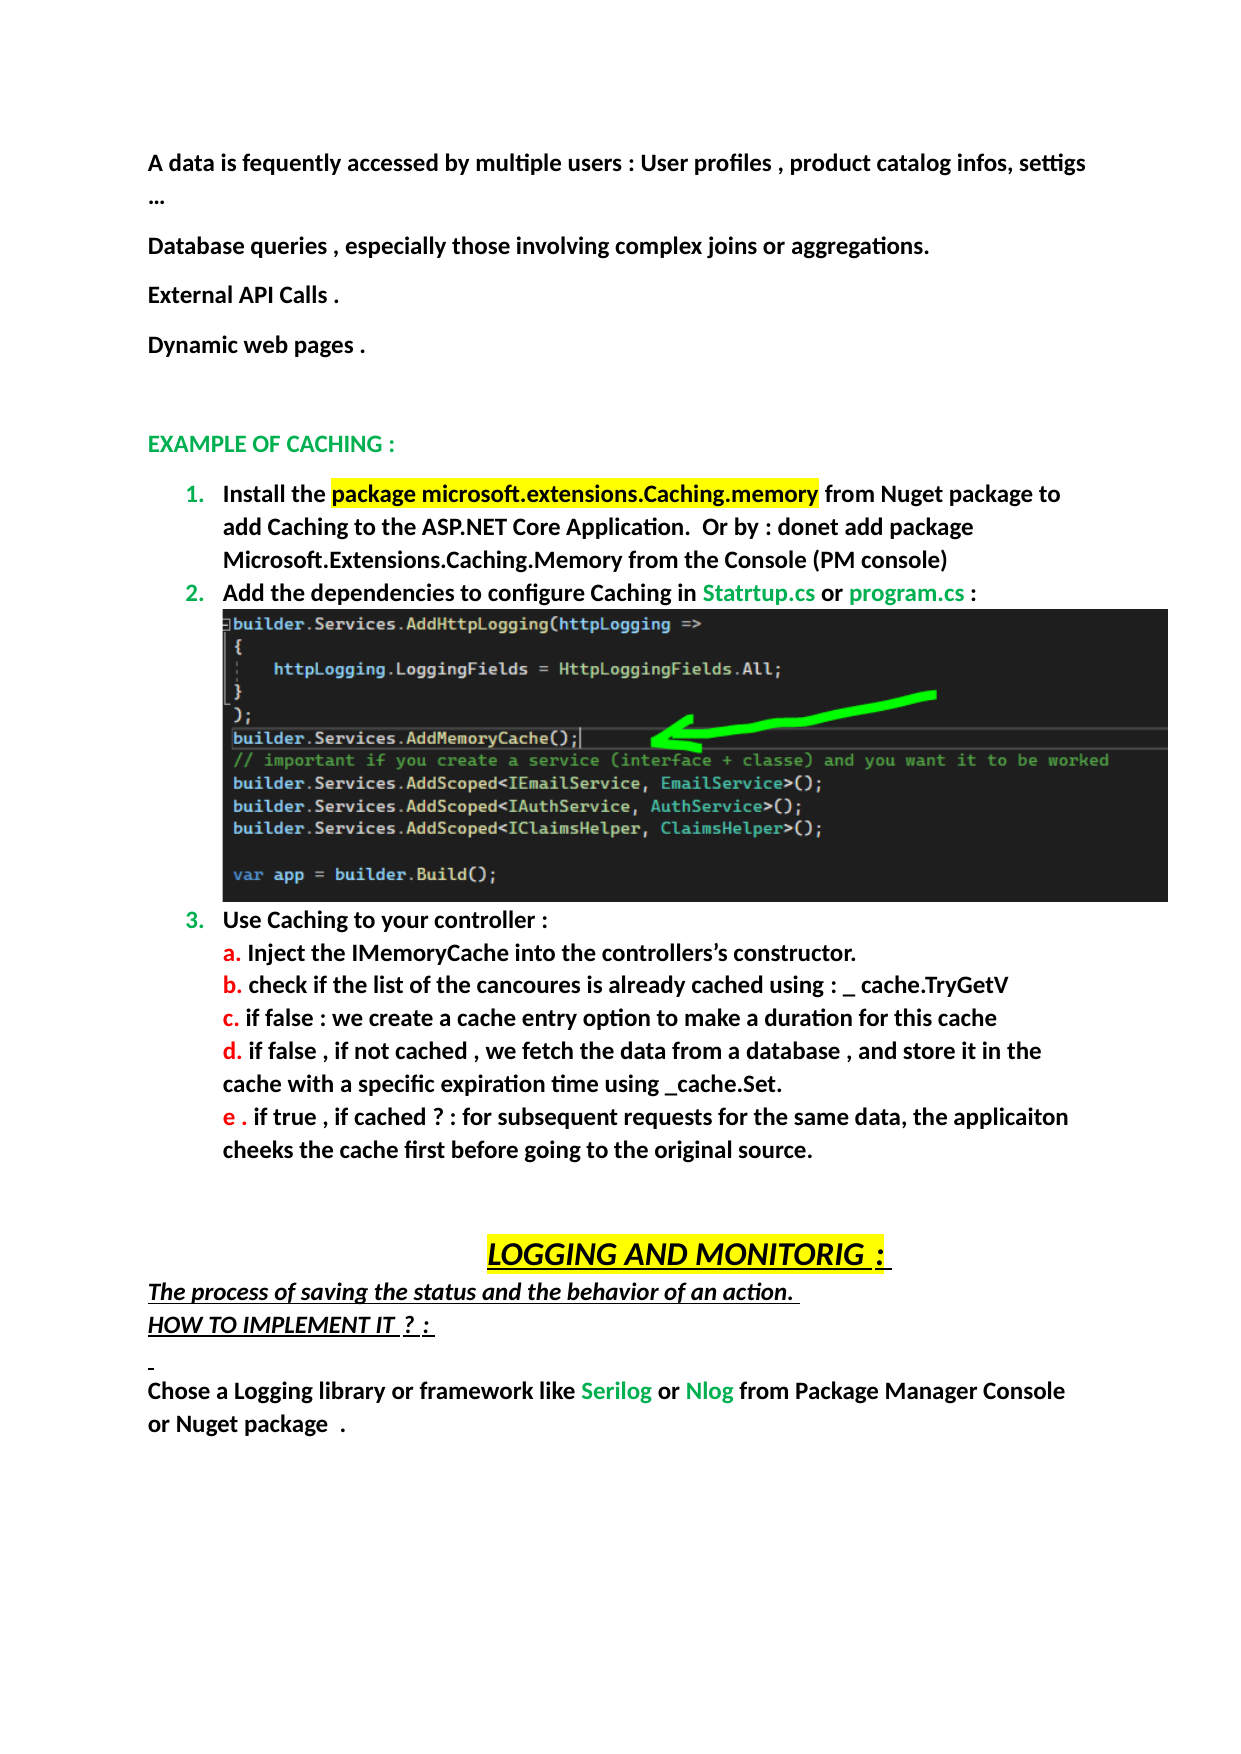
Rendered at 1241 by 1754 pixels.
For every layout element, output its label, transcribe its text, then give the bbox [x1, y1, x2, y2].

text A data is fequently accessed by multiple users : User profiles , product catalog infos, settigs … [148, 148, 1093, 211]
list Install the package microsoft.extensions.Caching.memory from Nuget package to add Caching to the ASP.NET Core Application. Or by : donet add package Microsoft.Extensions.Caching.Memory from the Console (PM console) [185, 478, 1093, 574]
text External API Calls . [148, 280, 1093, 310]
text EXAMPLE OF CACHING : [148, 428, 1093, 459]
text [148, 1233, 1093, 1439]
text Dynamic web pages . [148, 329, 1093, 360]
text Database queries , especially those involving complex joins or aggregations. [148, 230, 1093, 261]
list Use Caching to your controller : a. Inject the IMemoryCache into the controllers’s constructor. b. check if the list of the cancoures is already cached using : _ cache.TryGetV c. if false : we create a cache entry option to make a duration for this cache d. if false , if not cached , we fetch the data from a database , and store it in the cache with a specific expiration time using _cache.Set. e . if true , if cached ? : for subsequent requests for the same data, the applicaiton cheeks the cache first before going to the original source. [185, 904, 1093, 1165]
picture [222, 609, 1168, 902]
